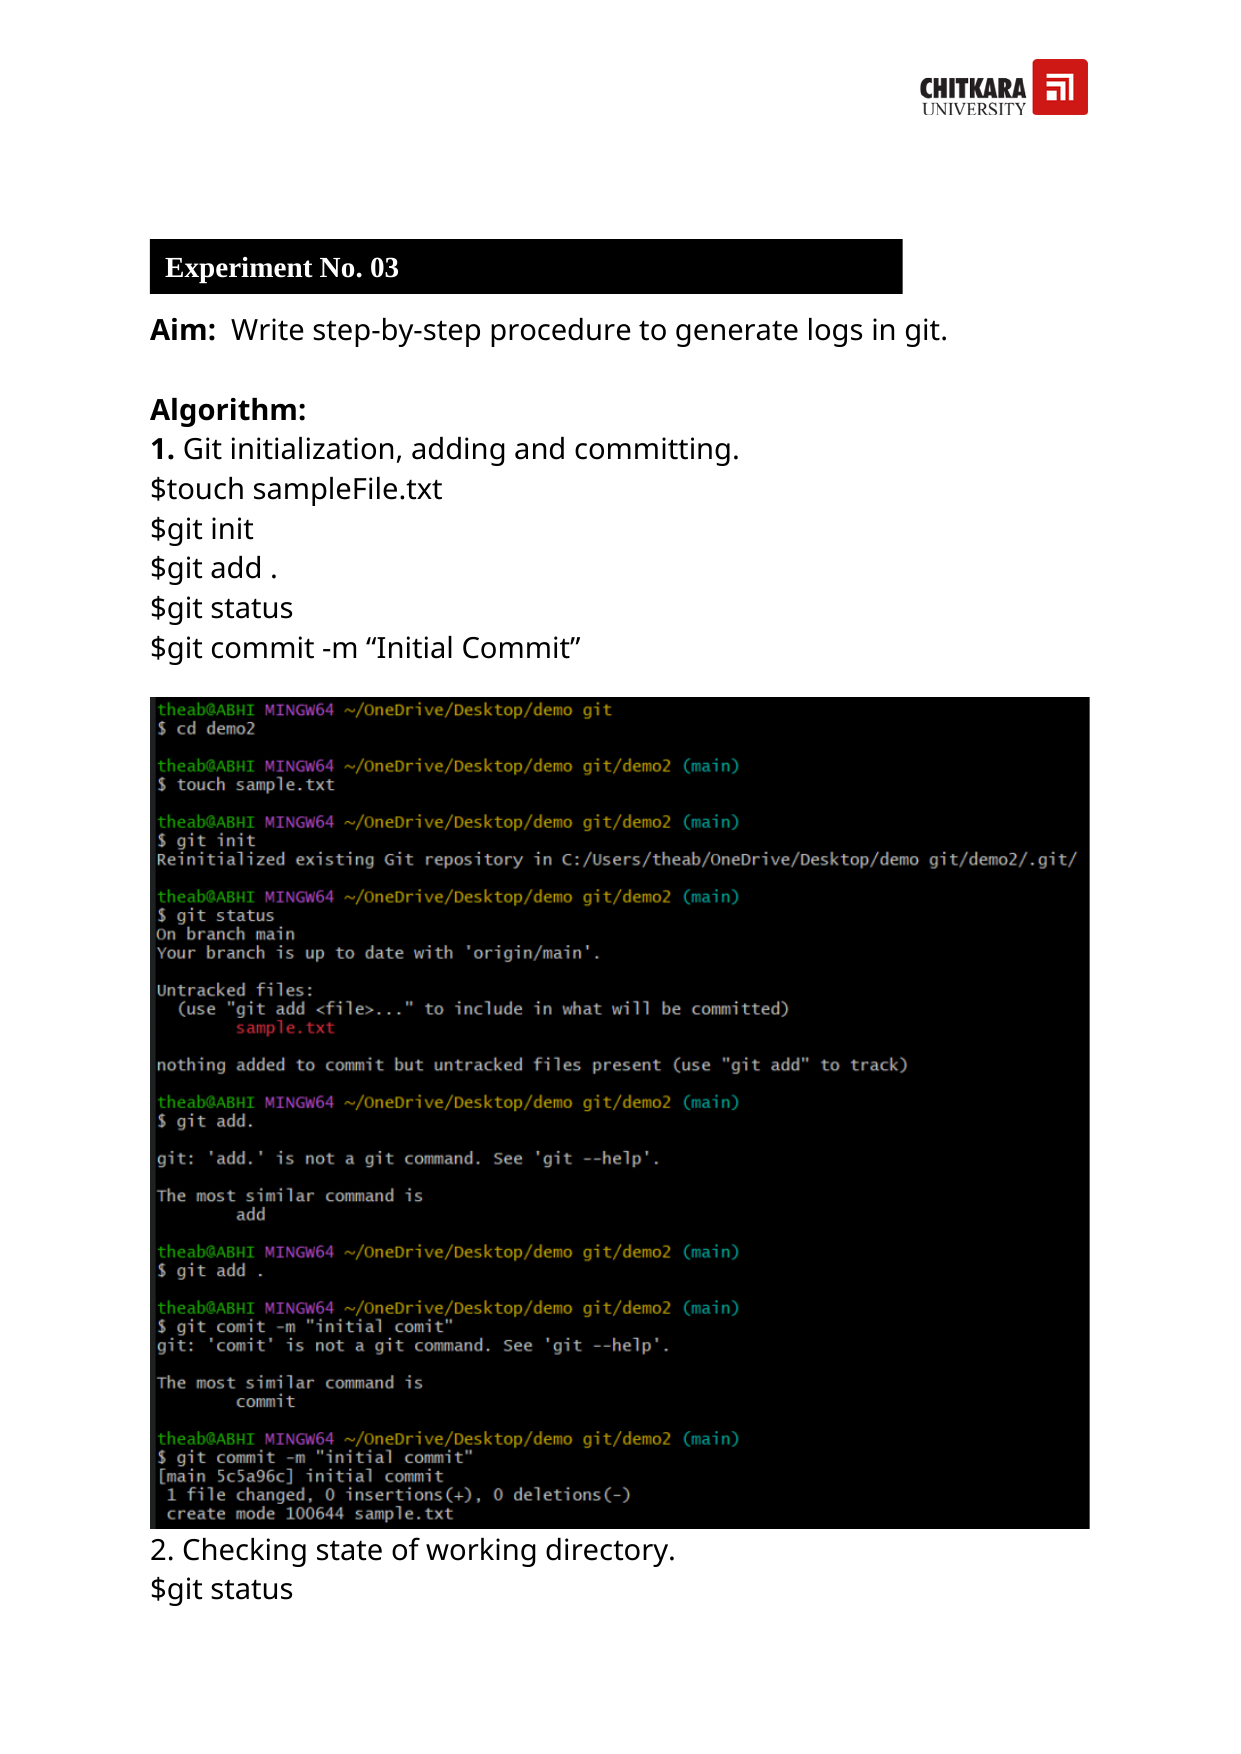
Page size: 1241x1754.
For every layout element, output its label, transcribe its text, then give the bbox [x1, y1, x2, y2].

text $git add . [150, 548, 1090, 587]
text $git commit -m “Initial Commit” [150, 627, 1090, 667]
text $git init [150, 508, 1090, 548]
text Aim: Write step-by-step procedure to generate logs in git. [150, 309, 1090, 349]
text $git status [150, 1568, 1090, 1608]
text Algorithm: [150, 389, 1090, 428]
text 1. Git initialization, adding and committing. [150, 428, 1090, 468]
text 2. Checking state of working directory. [150, 1529, 1090, 1568]
text $touch sampleFile.txt [150, 468, 1090, 508]
picture [150, 697, 1090, 1529]
picture [920, 59, 1091, 118]
text $git status [150, 587, 1090, 627]
